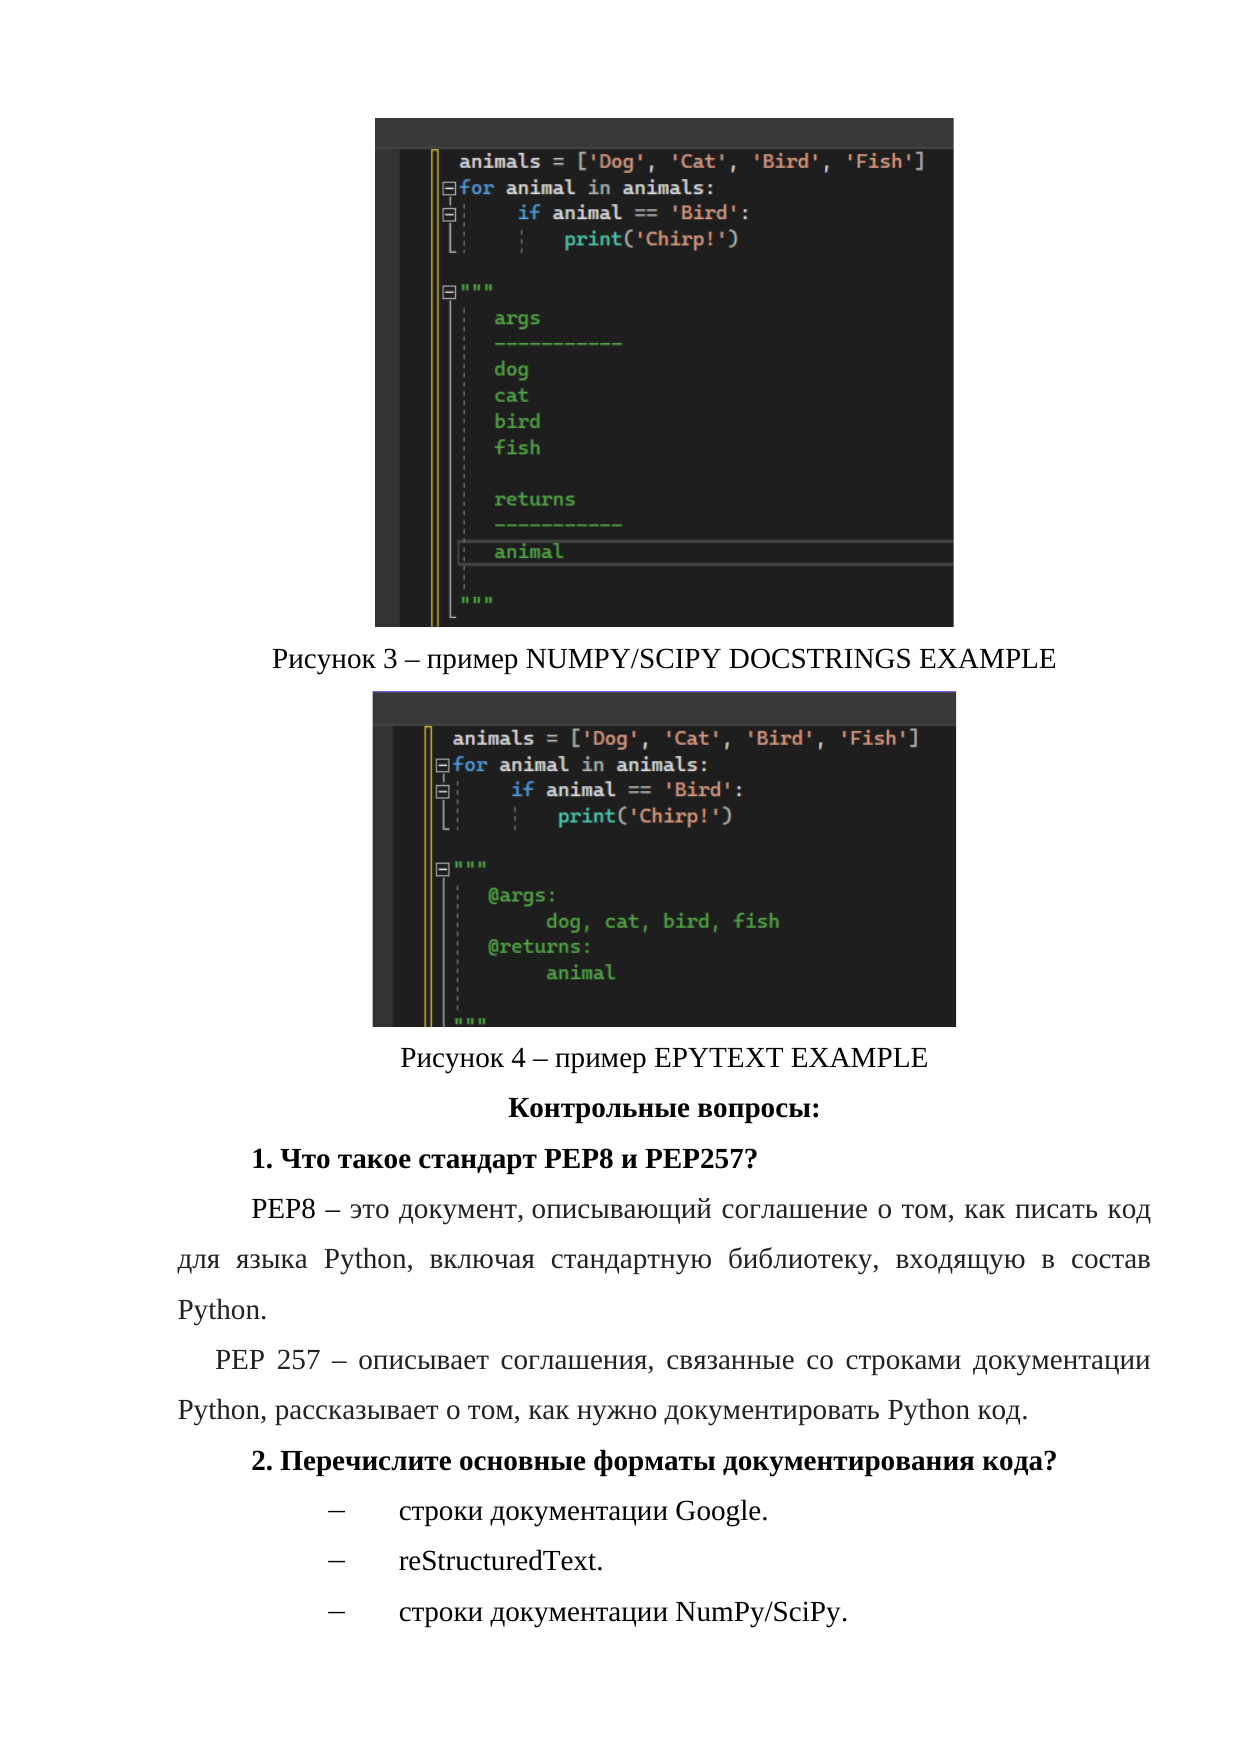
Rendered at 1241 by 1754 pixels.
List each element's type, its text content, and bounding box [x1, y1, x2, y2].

text Контрольные вопросы: [177, 1091, 1152, 1124]
text Рисунок 3 – пример NUMPY/SCIPY DOCSTRINGS EXAMPLE [177, 641, 1152, 674]
list строки документации Google. [177, 1493, 1152, 1527]
text PEP 257 – описывает соглашения, связанные со строками документации Python, рассказывает о том, как нужно документировать Python код. [177, 1342, 1152, 1426]
picture [372, 691, 957, 1027]
text PEP8 – это документ, описывающий соглашение о том, как писать код для языка Python, включая стандартную библиотеку, входящую в состав Python. [177, 1275, 1152, 1325]
text Рисунок 4 – пример EPYTEXT EXAMPLE [177, 1040, 1152, 1074]
list reStructuredText. [177, 1543, 1152, 1577]
text PEP8 – это документ, описывающий соглашение о том, как писать код для языка Python, включая стандартную библиотеку, входящую в состав Python. [177, 1191, 1152, 1241]
list строки документации NumPy/SciPy. [177, 1594, 1152, 1627]
text 2. Перечислите основные форматы документирования кода? [177, 1443, 1152, 1476]
picture [375, 118, 954, 627]
text 1. Что такое стандарт PEP8 и PEP257? [177, 1141, 1152, 1174]
